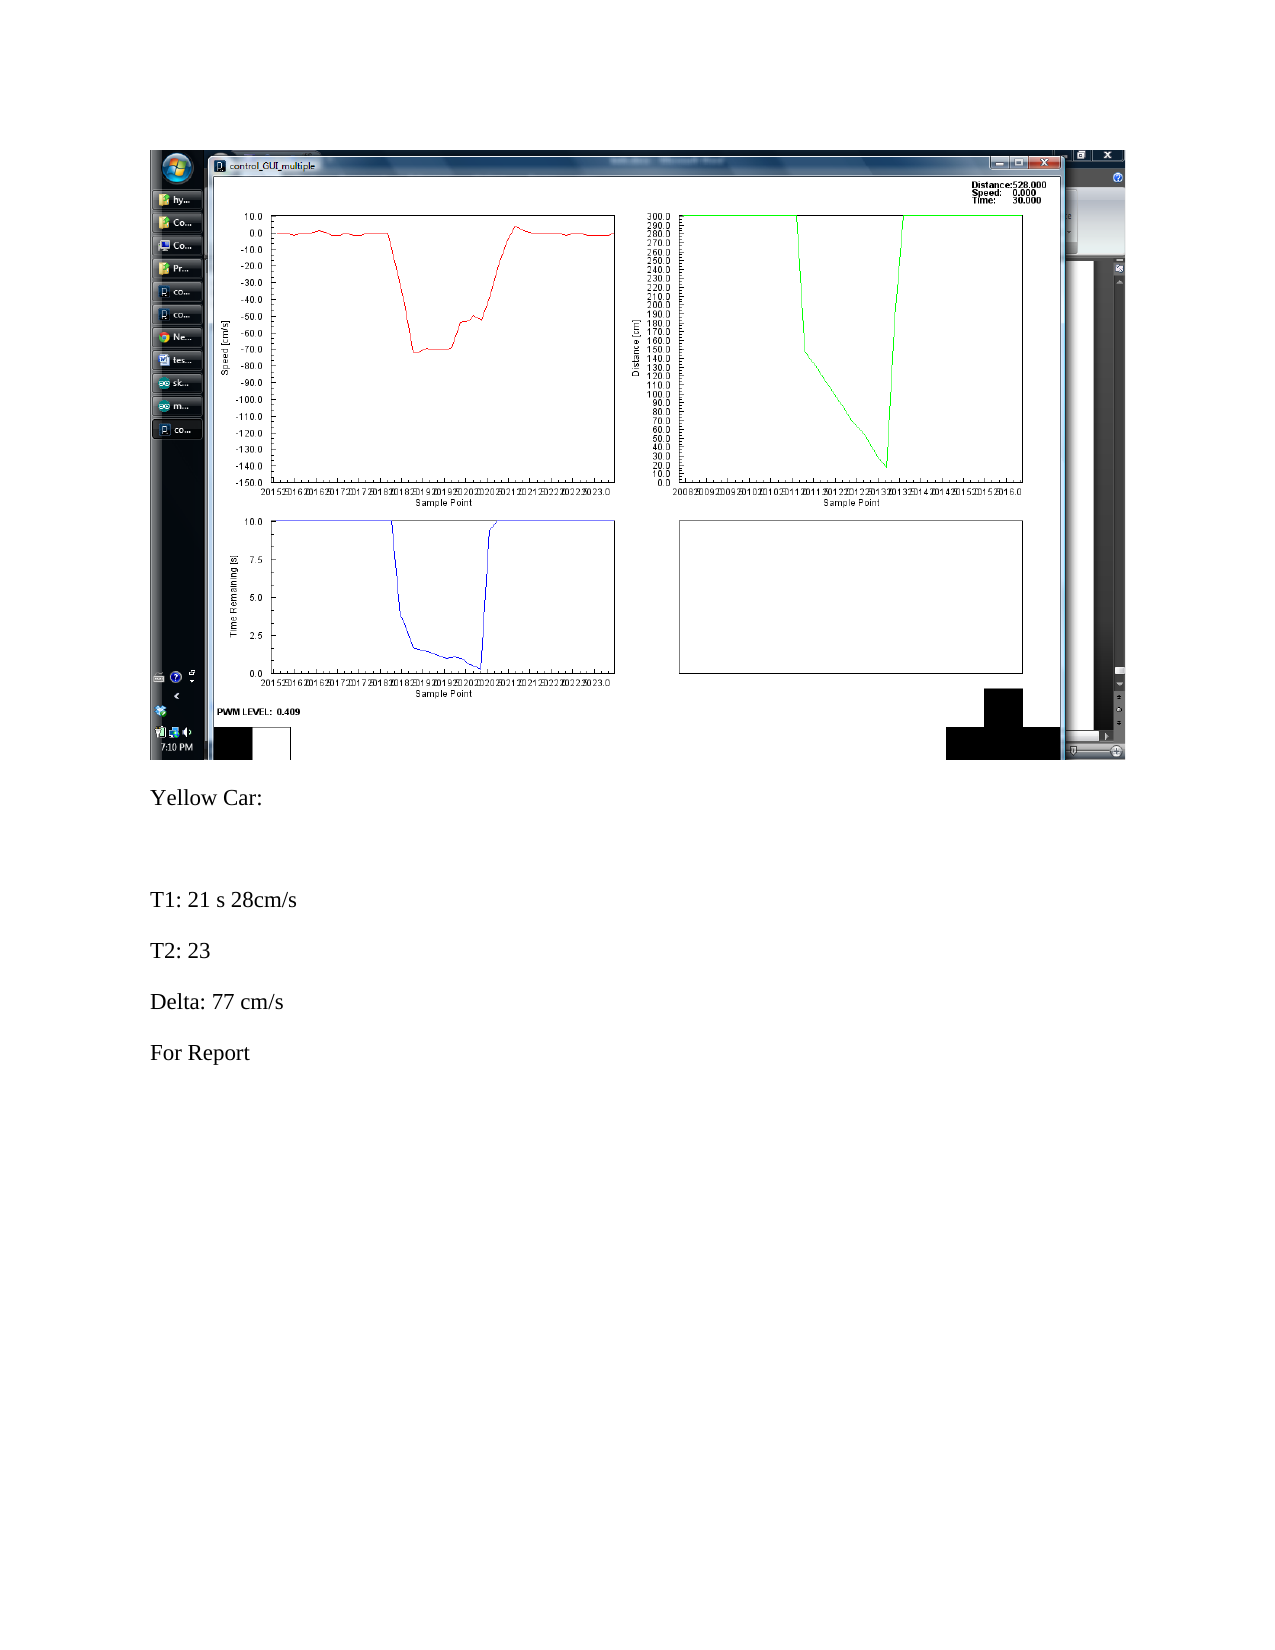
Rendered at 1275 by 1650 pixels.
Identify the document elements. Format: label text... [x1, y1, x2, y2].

picture [150, 150, 1125, 760]
text Delta: 77 cm/s [150, 988, 1125, 1015]
text T2: 23 [150, 937, 1125, 964]
text Yellow Car: [150, 784, 1125, 811]
text For Report [150, 1039, 1125, 1066]
text T1: 21 s 28cm/s [150, 886, 1125, 913]
